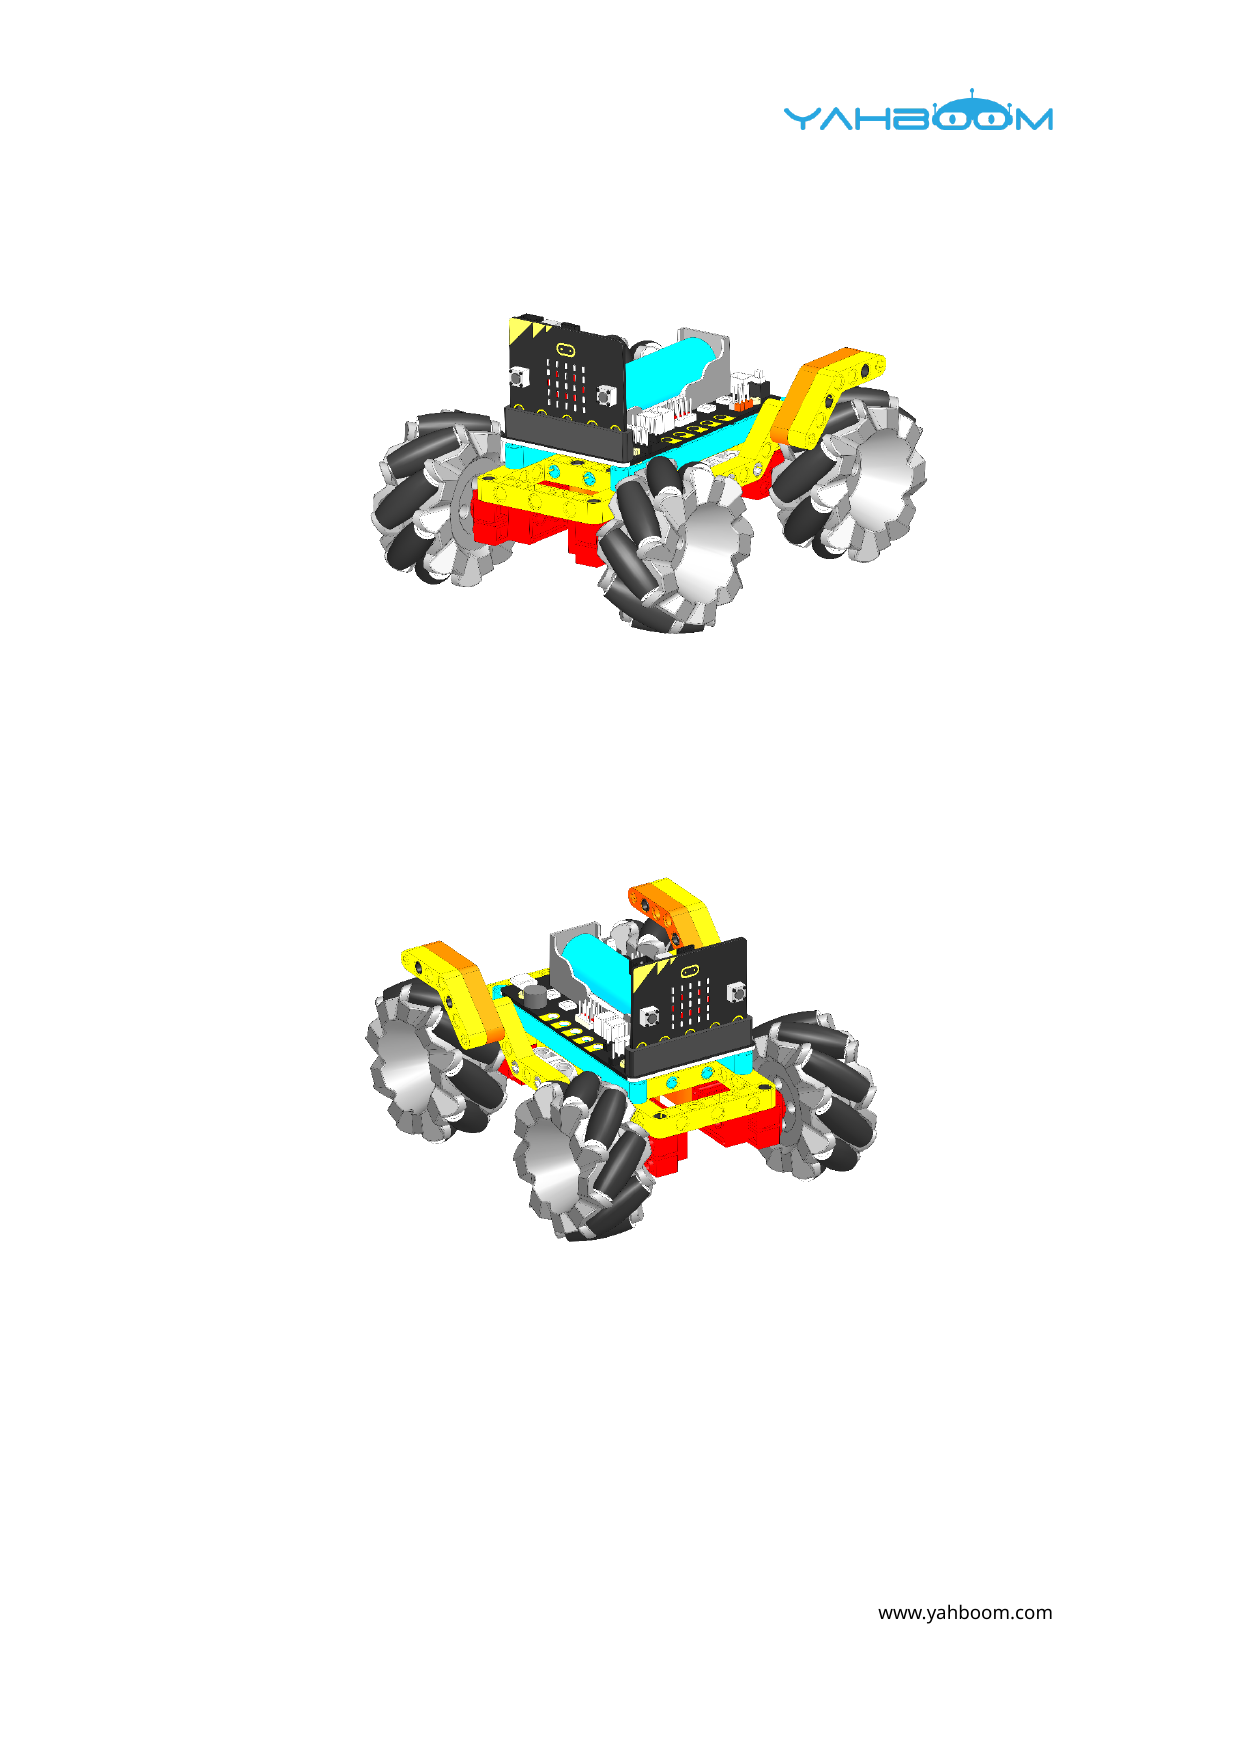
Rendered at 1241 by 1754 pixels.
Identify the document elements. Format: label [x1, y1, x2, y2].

picture [784, 88, 1053, 130]
picture [187, 159, 1053, 720]
picture [187, 744, 1053, 1305]
